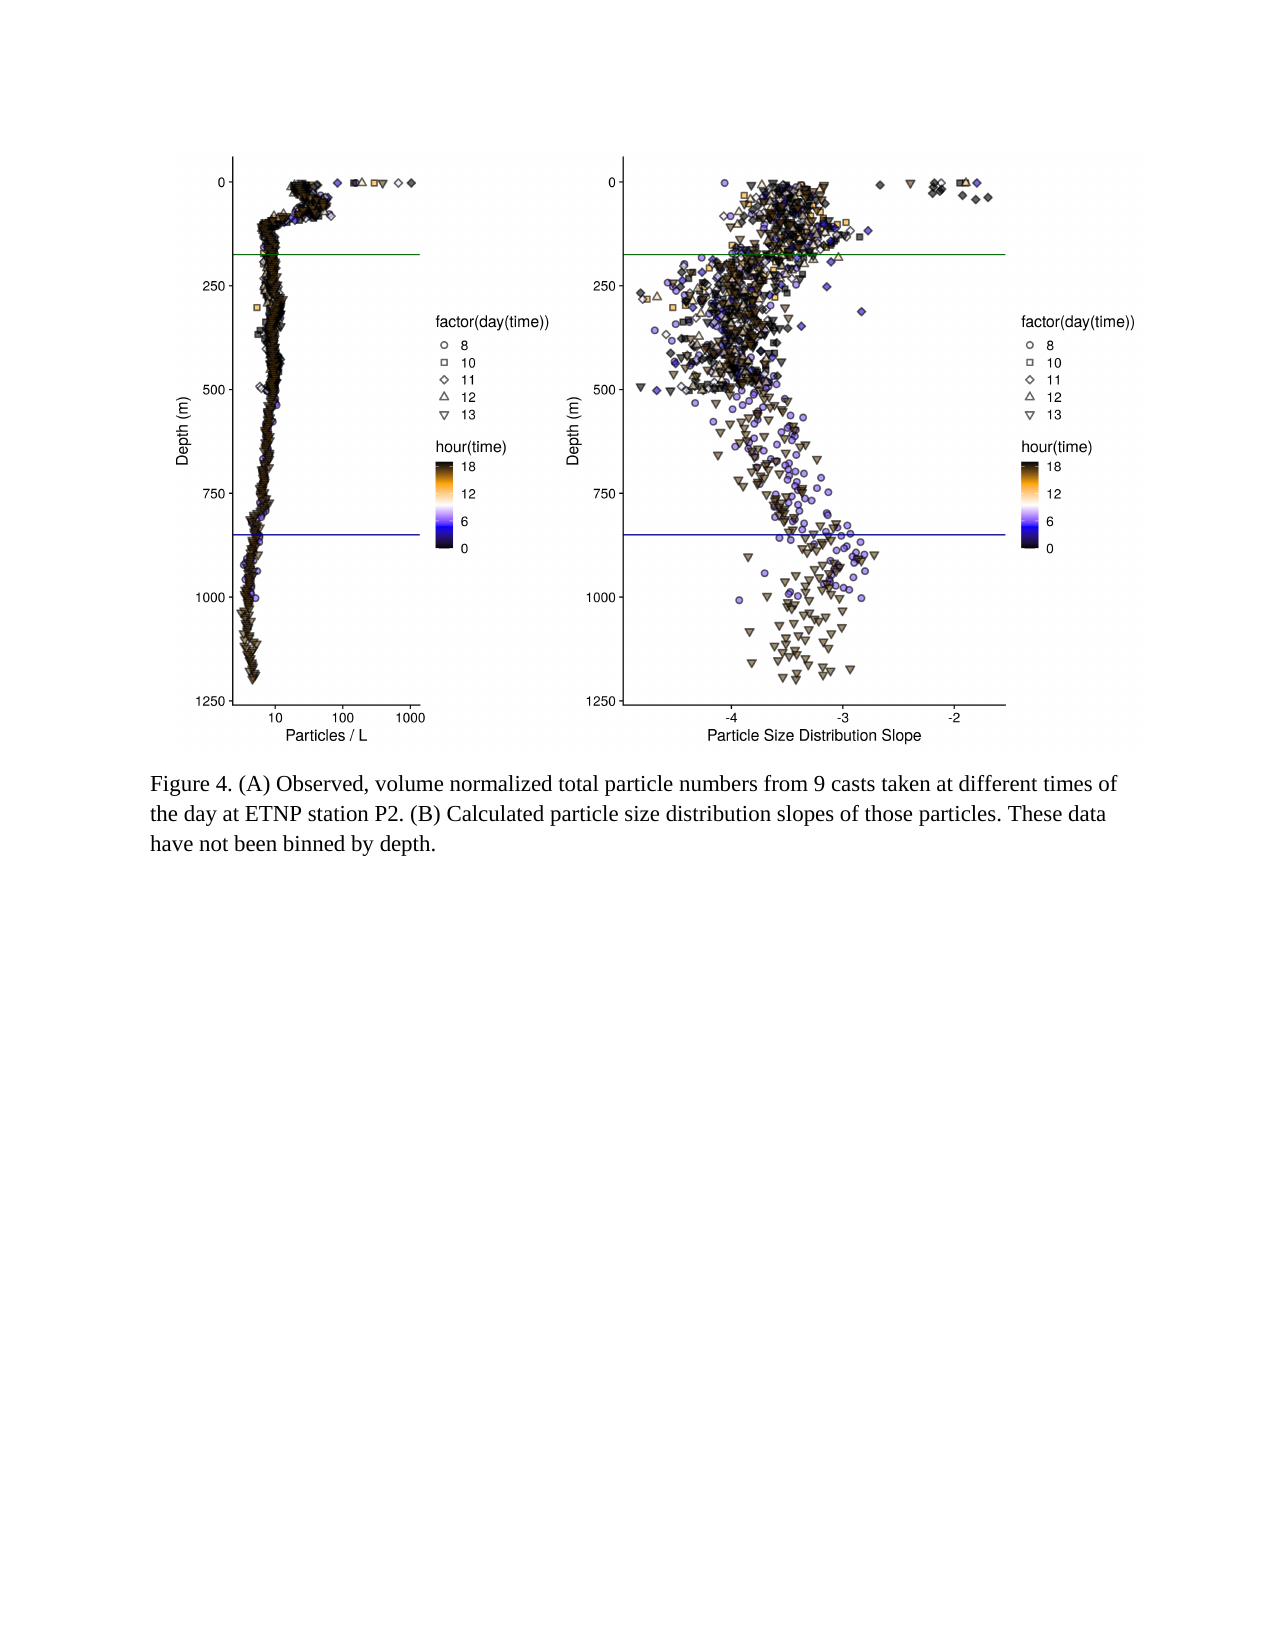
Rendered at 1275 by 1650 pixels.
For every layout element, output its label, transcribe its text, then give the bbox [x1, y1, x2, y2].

picture [168, 150, 1144, 752]
text Figure 4. (A) Observed, volume normalized total particle numbers from 9 casts taken at different times of the day at ETNP station P2. (B) Calculated particle size distribution slopes of those particles. These data have not been binned by depth. [150, 770, 1125, 857]
